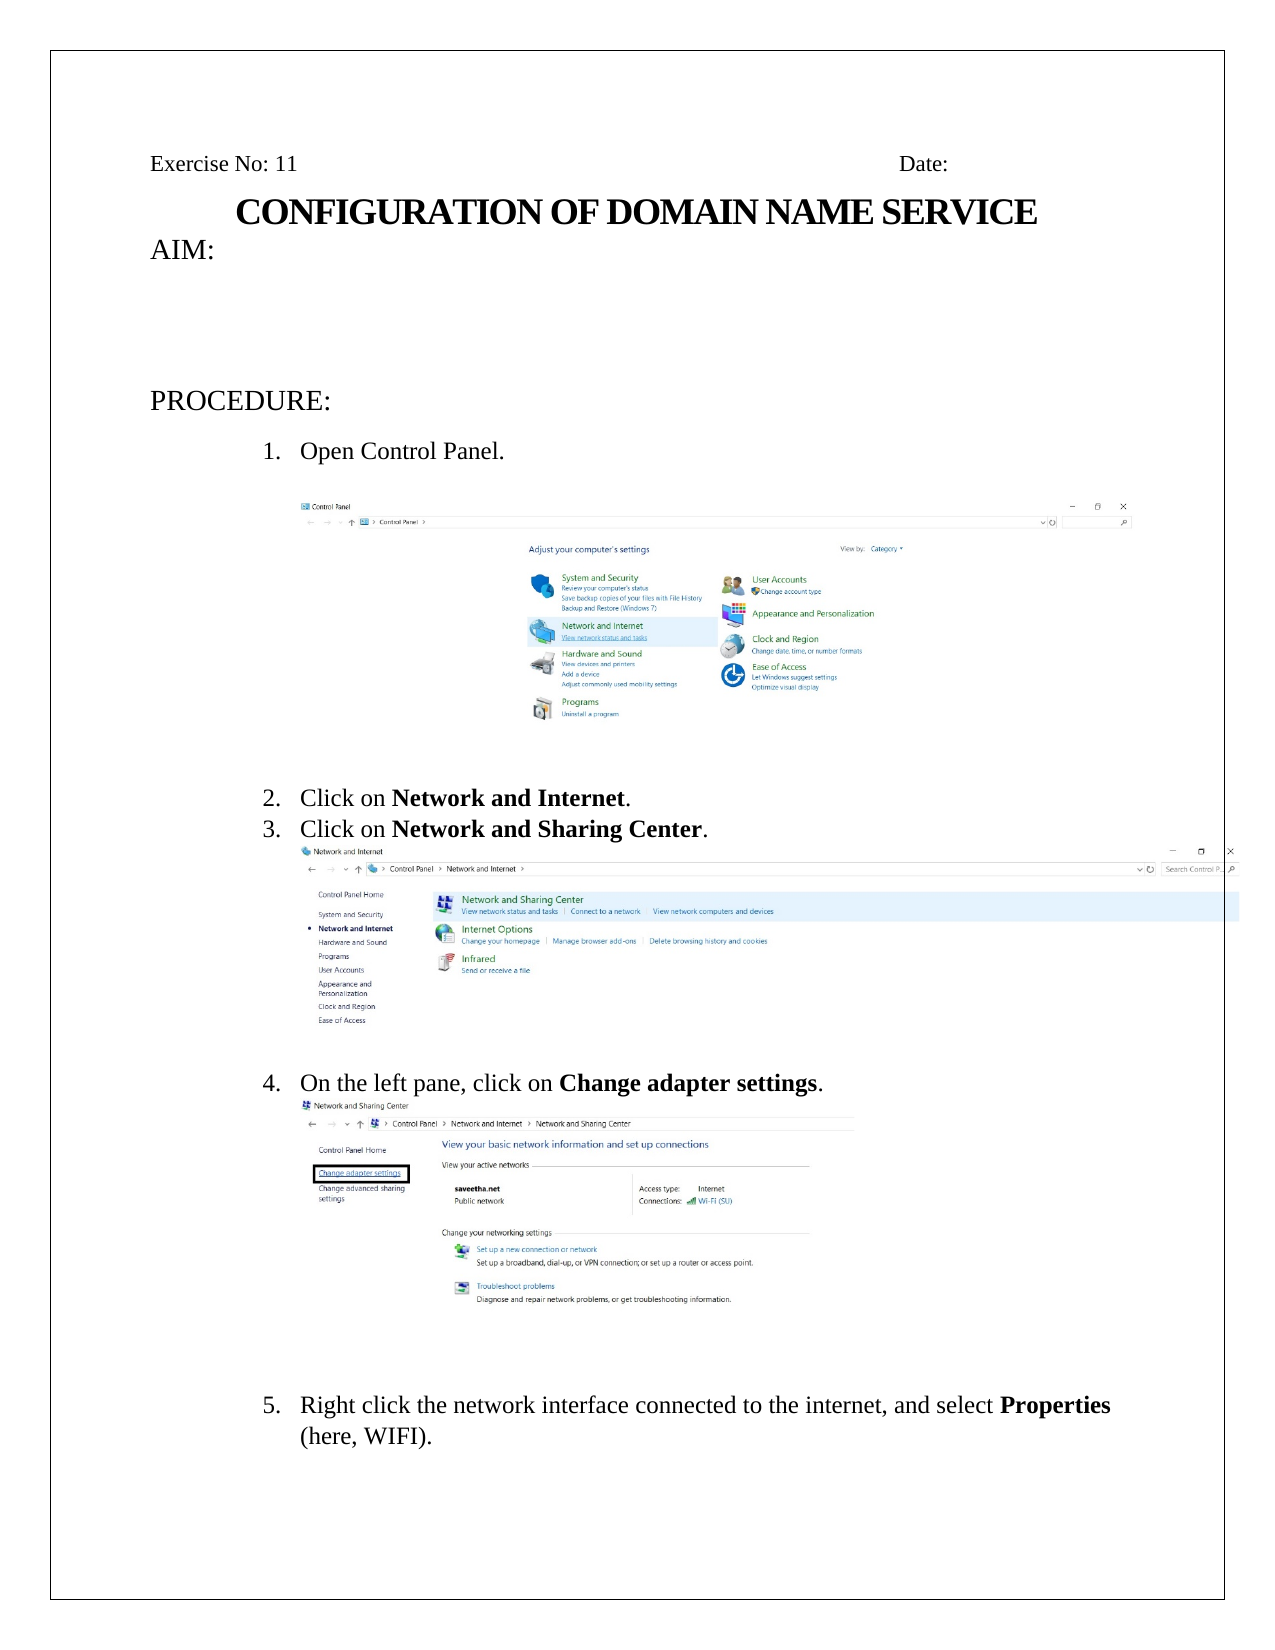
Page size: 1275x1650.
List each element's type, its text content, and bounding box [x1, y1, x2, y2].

text Exercise No: 11 Date: [150, 150, 1125, 176]
picture [300, 1098, 855, 1388]
list On the left pane, click on Change adapter settings. [262, 1068, 1125, 1096]
text PROCEDURE: [150, 383, 1125, 417]
text AIM: [150, 232, 1125, 266]
picture [300, 845, 1224, 1066]
list Click on Network and Sharing Center. [262, 814, 1125, 843]
list Click on Network and Internet. [262, 783, 1125, 812]
picture [300, 500, 1137, 781]
picture [1225, 845, 1240, 1066]
list Right click the network interface connected to the internet, and select Properties (here, WIFI). [262, 1390, 1125, 1449]
title CONFIGURATION OF DOMAIN NAME SERVICE [150, 196, 1125, 232]
list Open Control Panel. [262, 436, 1125, 465]
